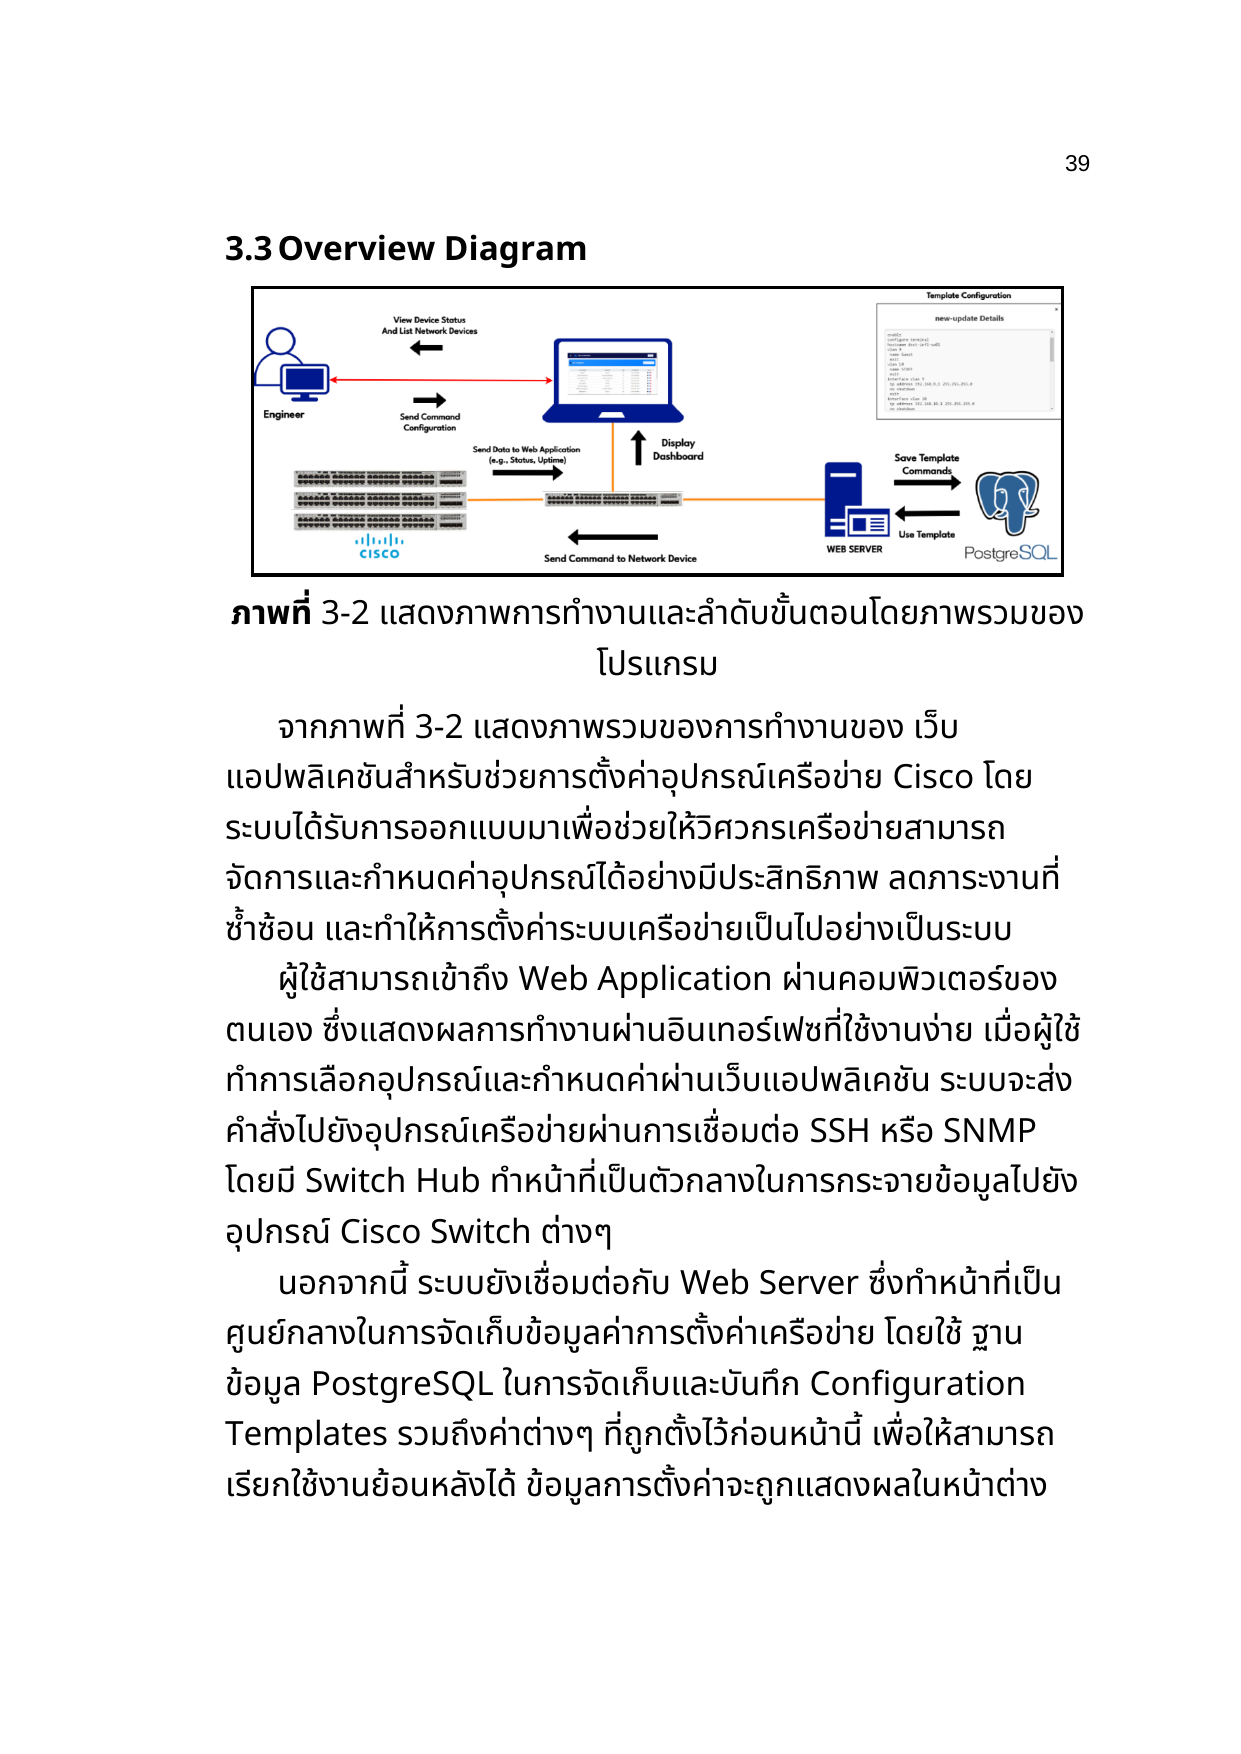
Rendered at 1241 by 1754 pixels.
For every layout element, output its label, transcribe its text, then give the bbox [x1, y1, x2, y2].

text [225, 1258, 1090, 1511]
text จากภาพที่ 3-2 แสดงภาพรวมของการทำงานของ เว็บแอปพลิเคชันสำหรับช่วยการตั้งค่าอุปกรณ์เครือข่าย Cisco โดยระบบได้รับการออกแบบมาเพื่อช่วยให้วิศวกรเครือข่ายสามารถจัดการและกำหนดค่าอุปกรณ์ได้อย่างมีประสิทธิภาพ ลดภาระงานที่ซ้ำซ้อน และทำให้การตั้งค่าระบบเครือข่ายเป็นไปอย่างเป็นระบบ [225, 703, 1090, 955]
picture [254, 289, 1061, 573]
subtitle Overview Diagram [225, 225, 1090, 270]
text ผู้ใช้สามารถเข้าถึง Web Application ผ่านคอมพิวเตอร์ของตนเอง ซึ่งแสดงผลการทำงานผ่านอินเทอร์เฟซที่ใช้งานง่าย เมื่อผู้ใช้ทำการเลือกอุปกรณ์และกำหนดค่าผ่านเว็บแอปพลิเคชัน ระบบจะส่งคำสั่งไปยังอุปกรณ์เครือข่ายผ่านการเชื่อมต่อ SSH หรือ SNMP โดยมี Switch Hub ทำหน้าที่เป็นตัวกลางในการกระจายข้อมูลไปยังอุปกรณ์ Cisco Switch ต่างๆ [225, 955, 1090, 1258]
